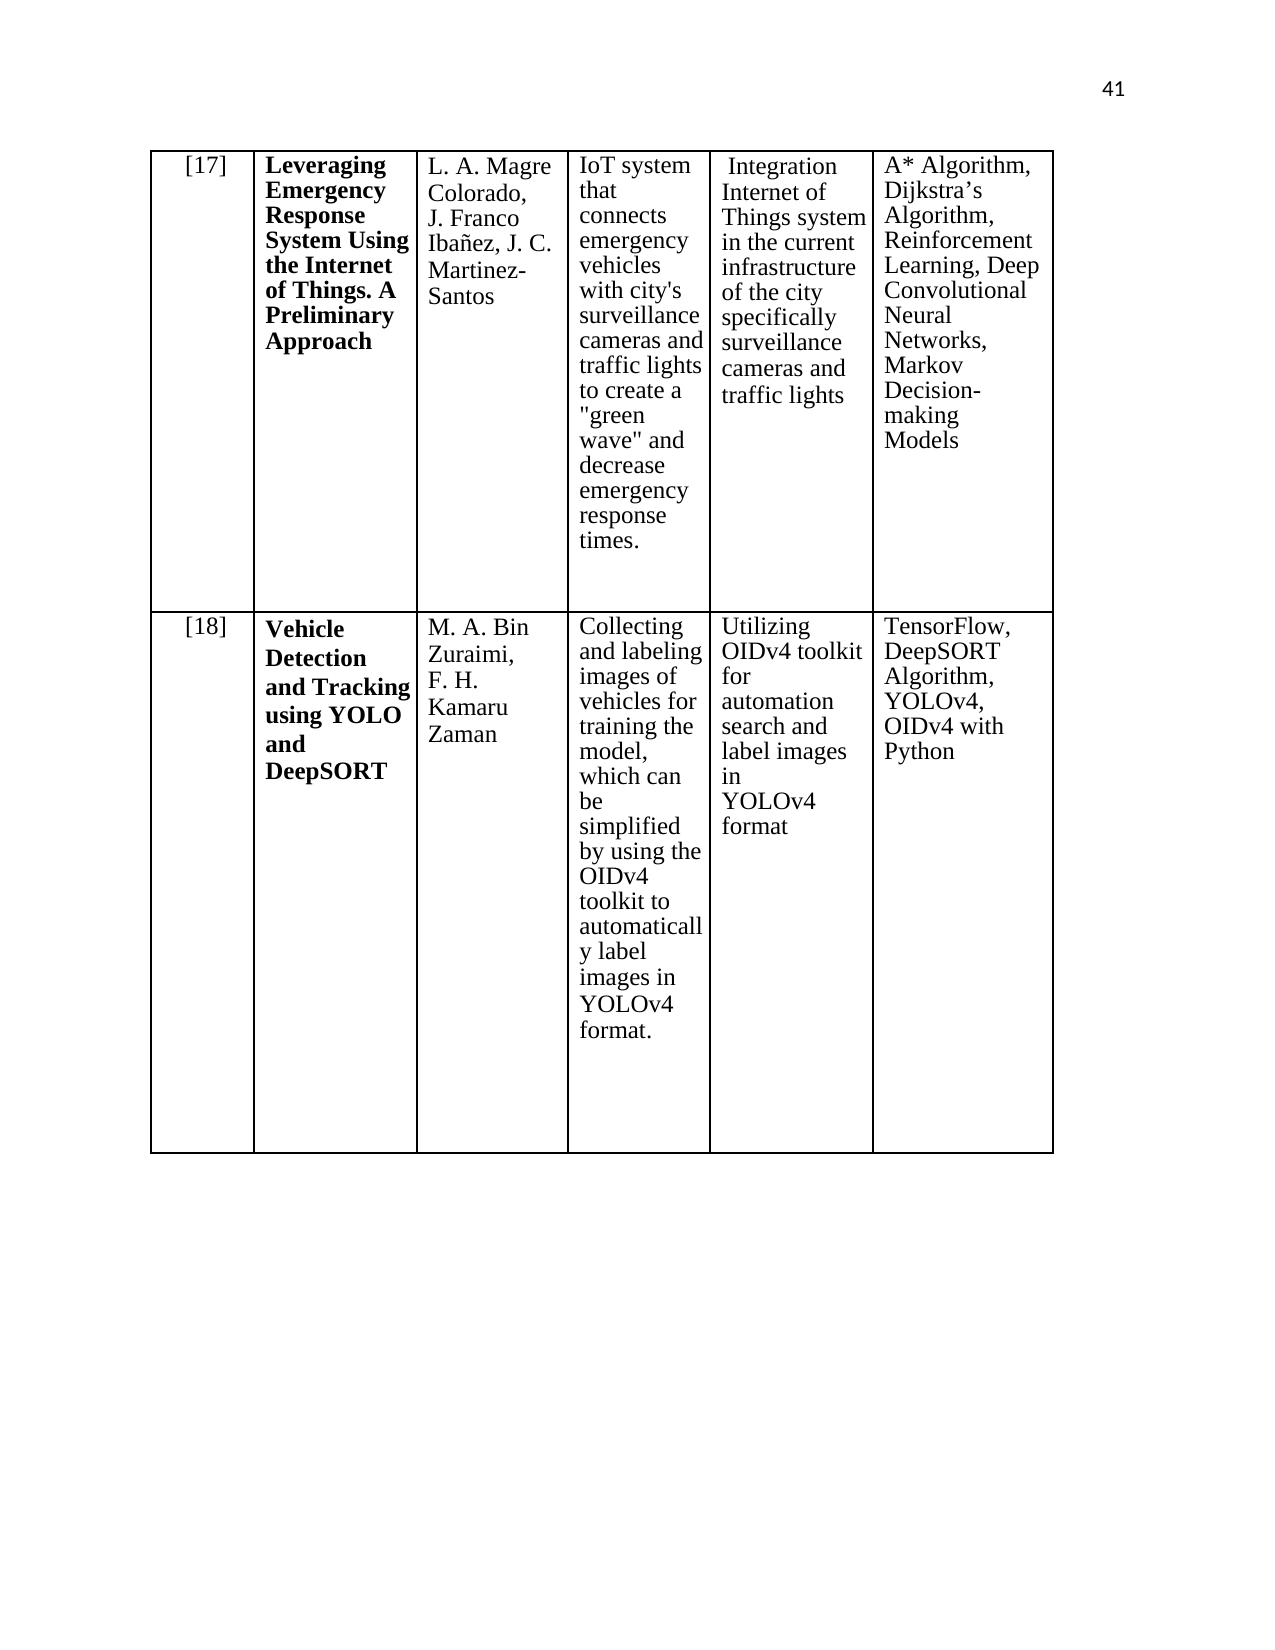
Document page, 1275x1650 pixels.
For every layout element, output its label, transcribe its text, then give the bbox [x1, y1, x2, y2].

table_cell M. A. Bin Zuraimi, F. H. Kamaru Zaman [418, 613, 567, 1152]
table_cell [18] [152, 613, 253, 1152]
table_cell Integration Internet of Things system in the current infrastructure of the city specifically surveillance cameras and traffic lights [711, 152, 872, 611]
table_cell Collecting and labeling images of vehicles for training the model, which can be simplified by using the OIDv4 toolkit to automatically label images in YOLOv4 format. [569, 613, 709, 1152]
table_cell Utilizing OIDv4 toolkit for automation search and label images in YOLOv4 format [711, 613, 872, 1152]
table_cell TensorFlow, DeepSORT Algorithm, YOLOv4, OIDv4 with Python [874, 613, 1052, 1152]
table_cell A* Algorithm, Dijkstra’s Algorithm, Reinforcement Learning, Deep Convolutional Neural Networks, Markov Decision- making Models [874, 152, 1052, 611]
table_cell IoT system that connects emergency vehicles with city's surveillance cameras and traffic lights to create a "green wave" and decrease emergency response times. [569, 152, 709, 611]
table_cell Leveraging Emergency Response System Using the Internet of Things. A Preliminary Approach [255, 152, 416, 611]
table_cell [17] [152, 152, 253, 611]
table_cell L. A. Magre Colorado, J. Franco Ibañez, J. C. Martinez- Santos [418, 152, 567, 611]
table_cell Vehicle Detection and Tracking using YOLO and DeepSORT [255, 613, 416, 1152]
